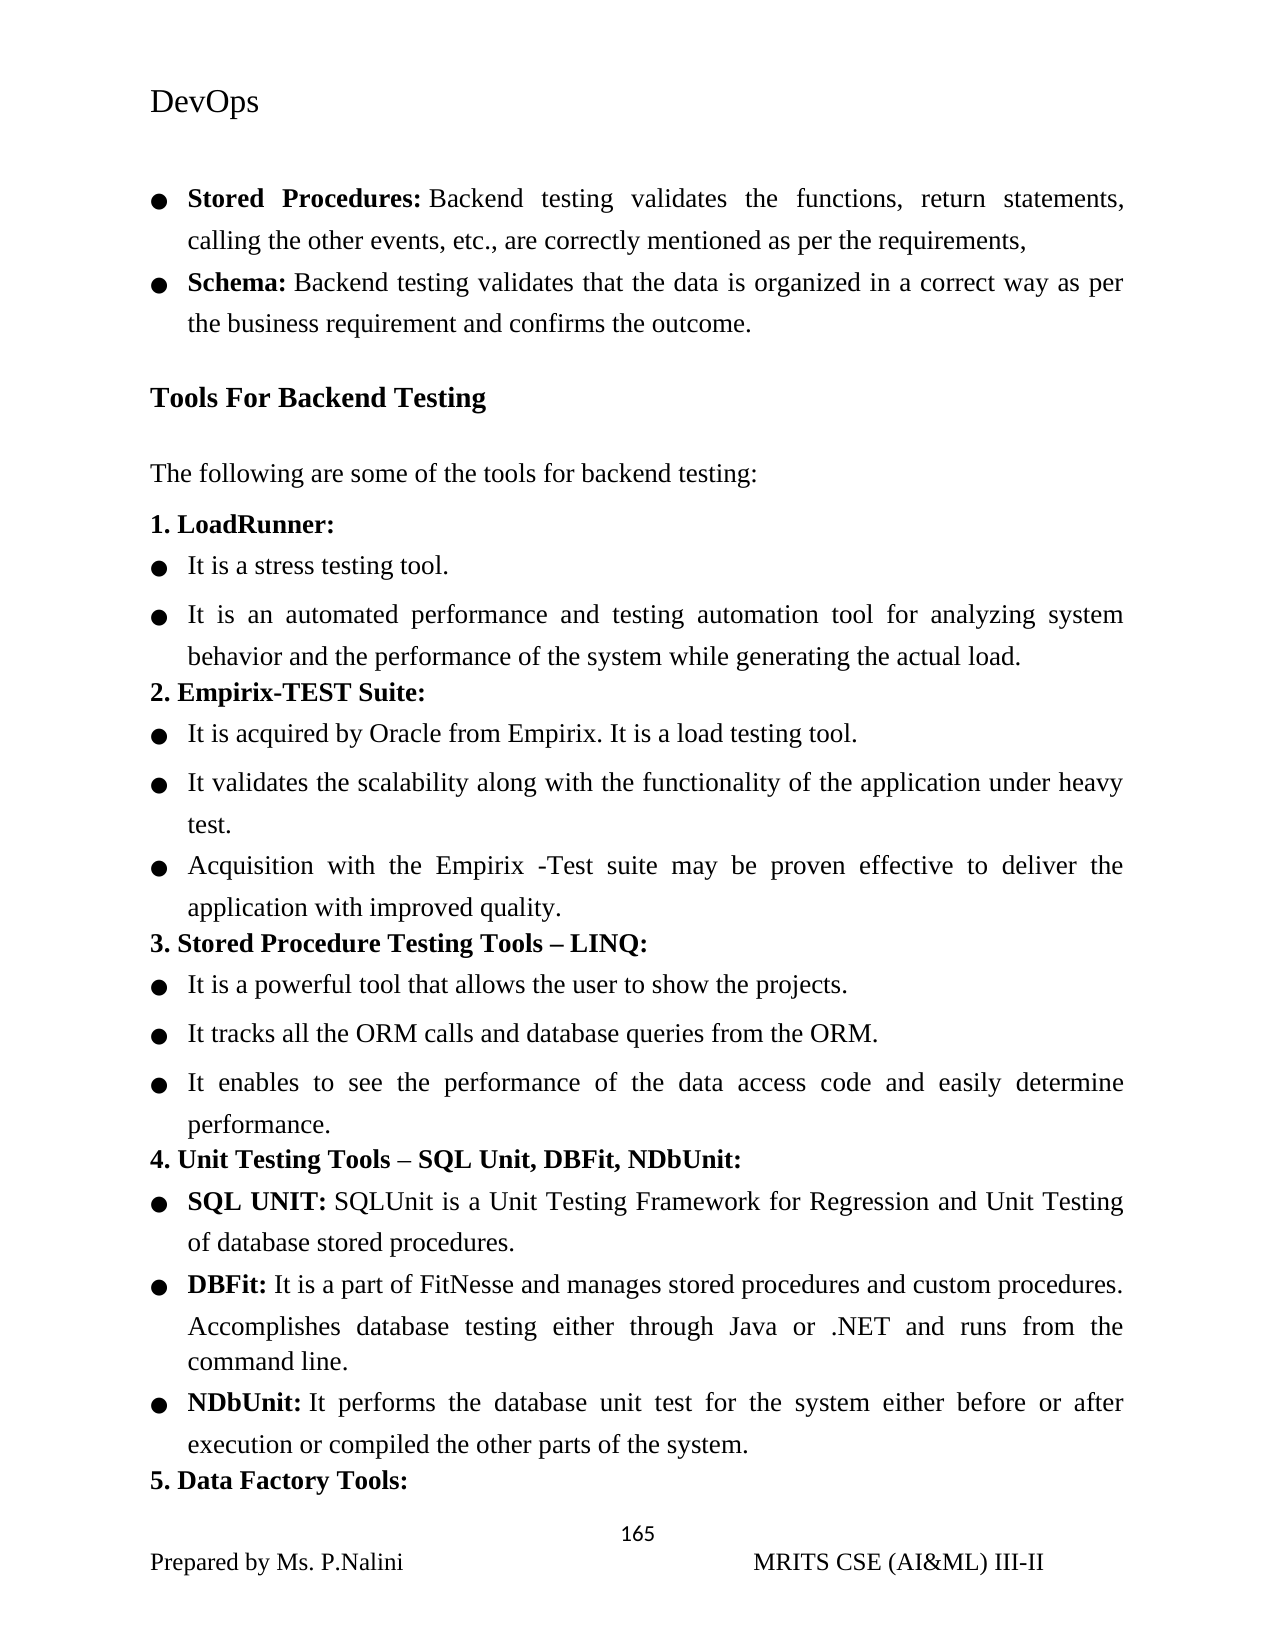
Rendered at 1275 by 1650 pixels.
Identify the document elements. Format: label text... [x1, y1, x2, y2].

subtitle Tools For Backend Testing [150, 381, 1125, 414]
list Acquisition with the Empirix -Test suite may be proven effective to deliver the application with improved quality. [150, 844, 1125, 922]
list It is an automated performance and testing automation tool for analyzing system behavior and the performance of the system while generating the actual load. [150, 593, 1125, 671]
list DBFit: It is a part of FitNesse and manages stored procedures and custom procedures. Accomplishes database testing either through Java or .NET and runs from the command line. [150, 1262, 1125, 1376]
list It enables to see the performance of the data access code and easily determine performance. [150, 1061, 1125, 1139]
list Schema: Backend testing validates that the data is organized in a correct way as per the business requirement and confirms the outcome. [150, 260, 1125, 338]
list Stored Procedures: Backend testing validates the functions, return statements, calling the other events, etc., are correctly mentioned as per the requirements, [150, 177, 1125, 256]
text The following are some of the tools for backend testing: [150, 457, 1125, 488]
list It is a powerful tool that allows the user to show the projects. [150, 962, 1125, 1005]
text 1. LoadRunner: [150, 508, 1125, 539]
text 5. Data Factory Tools: [150, 1464, 1125, 1495]
text 4. Unit Testing Tools – SQL Unit, DBFit, NDbUnit: [150, 1143, 1125, 1175]
list NDbUnit: It performs the database unit test for the system either before or after execution or compiled the other parts of the system. [150, 1381, 1125, 1459]
list SQL UNIT: SQLUnit is a Unit Testing Framework for Regression and Unit Testing of database stored procedures. [150, 1179, 1125, 1258]
list It tracks all the ORM calls and database queries from the ORM. [150, 1011, 1125, 1054]
list It is acquired by Oracle from Empirix. It is a load testing tool. [150, 712, 1125, 754]
list It validates the scalability along with the functionality of the application under heavy test. [150, 761, 1125, 839]
text 2. Empirix-TEST Suite: [150, 676, 1125, 707]
list It is a stress testing tool. [150, 544, 1125, 586]
text 3. Stored Procedure Testing Tools – LINQ: [150, 927, 1125, 958]
